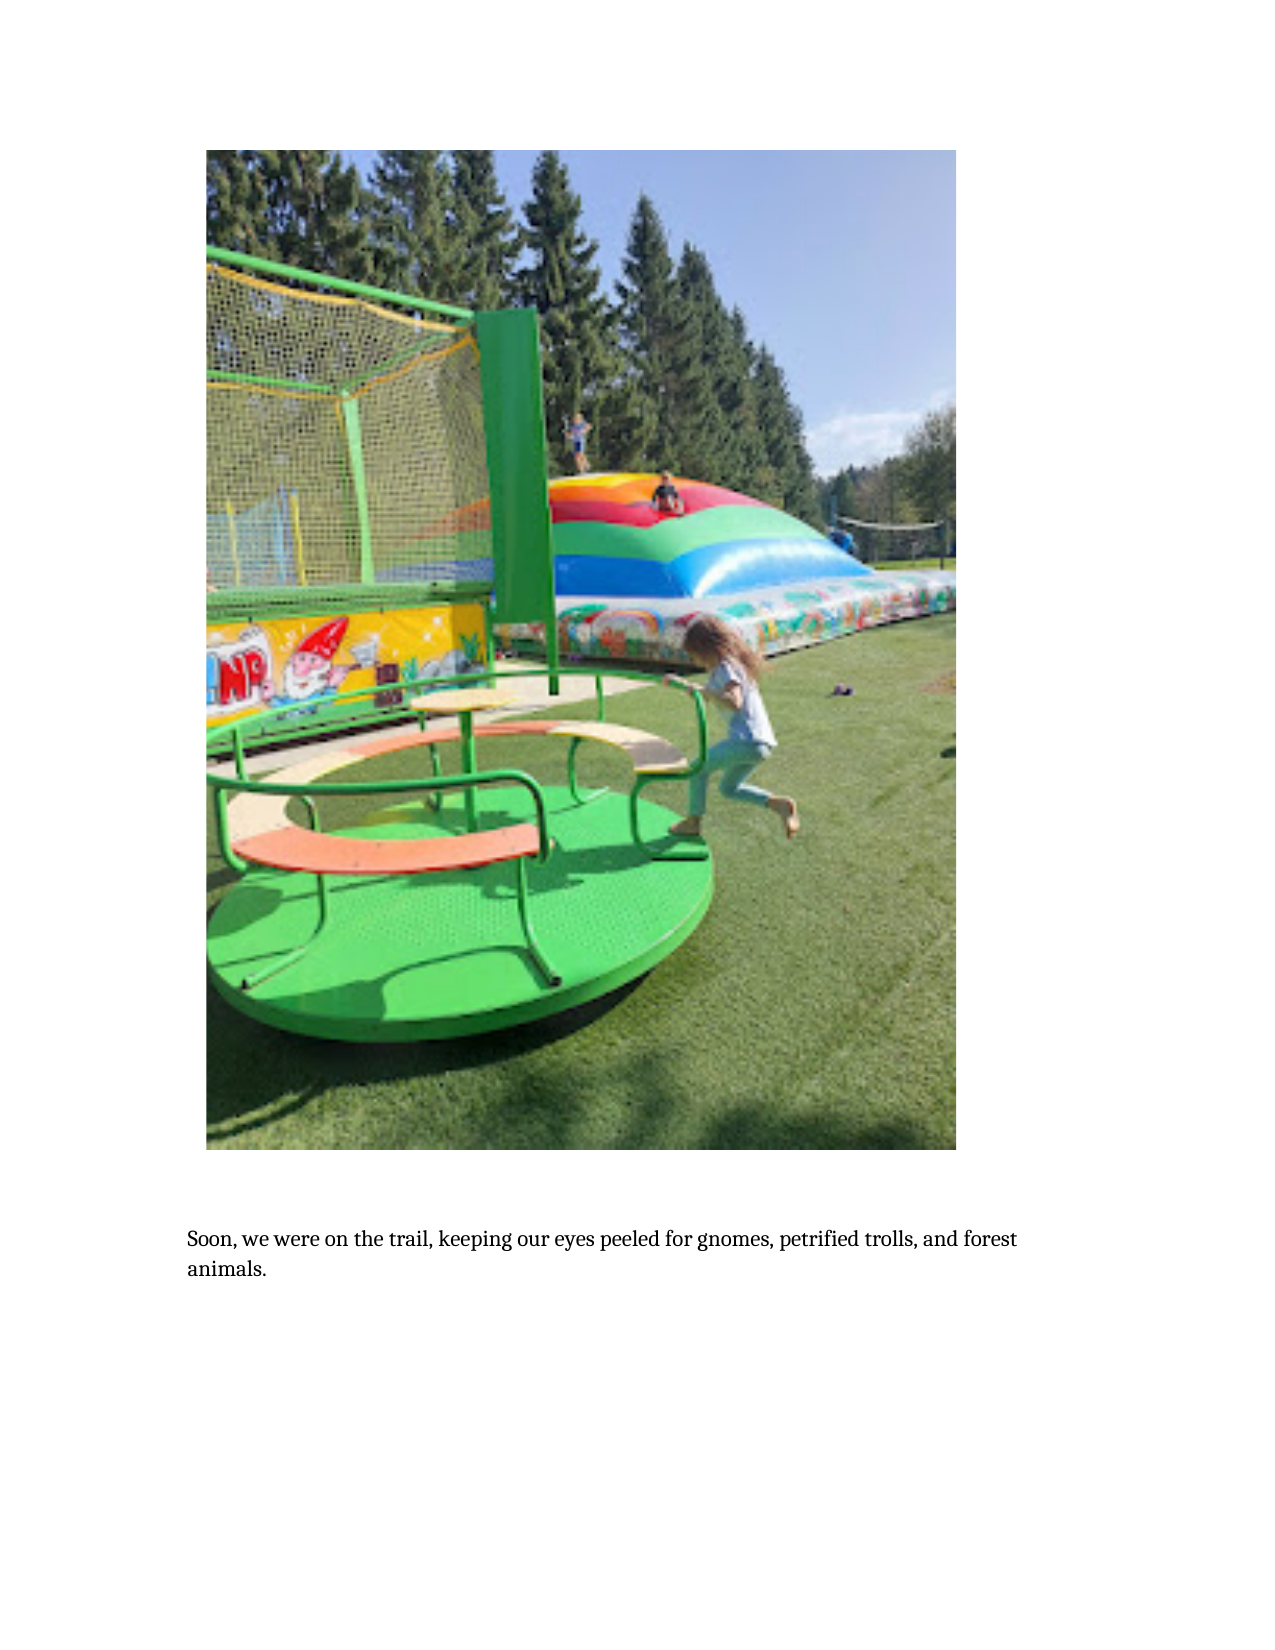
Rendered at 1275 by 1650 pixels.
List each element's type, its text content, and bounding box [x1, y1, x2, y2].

text Soon, we were on the trail, keeping our eyes peeled for gnomes, petrified trolls, and forest animals. [187, 1226, 1087, 1282]
picture [206, 150, 957, 1150]
